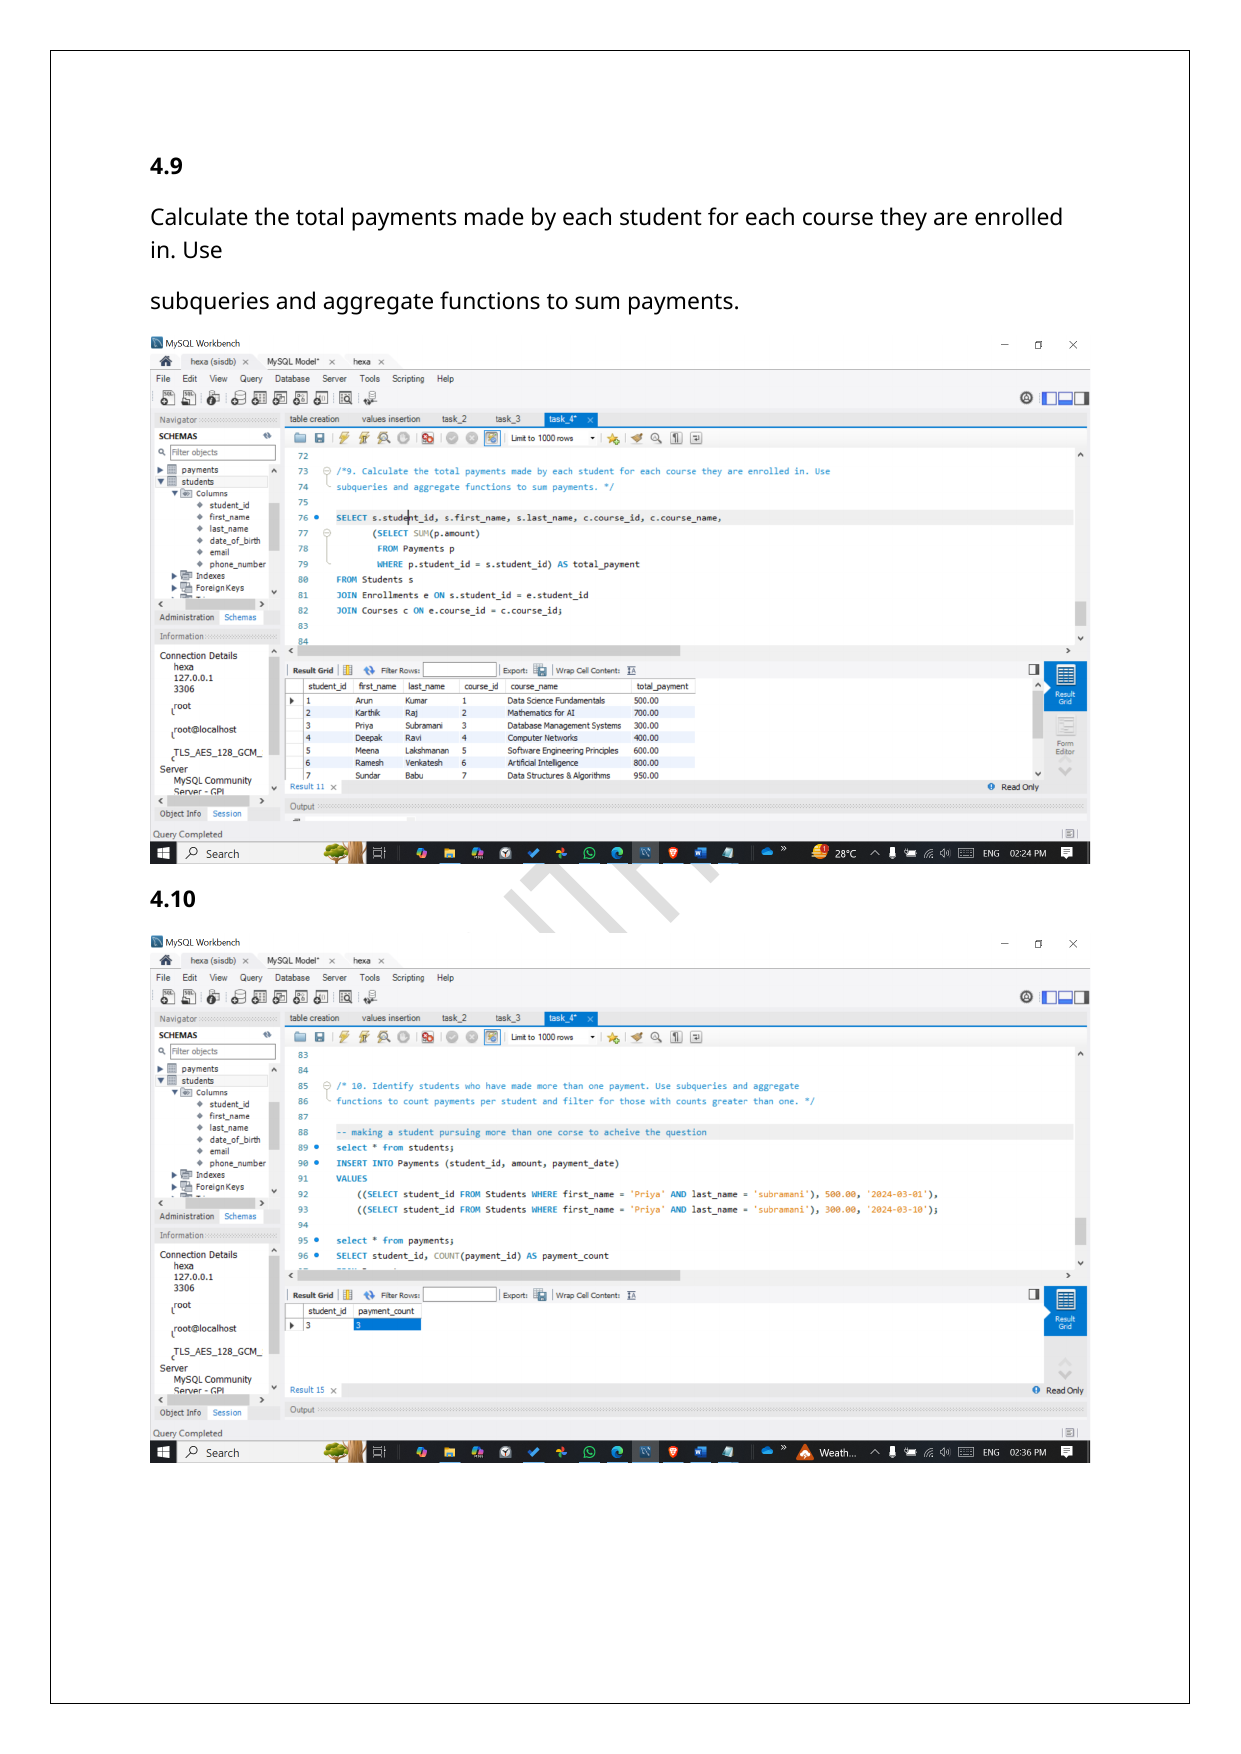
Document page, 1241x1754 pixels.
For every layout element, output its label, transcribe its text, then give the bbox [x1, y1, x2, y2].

text 4.9 [150, 150, 1090, 181]
text subqueries and aggregate functions to sum payments. [150, 284, 1090, 316]
picture [150, 335, 1091, 864]
text Calculate the total payments made by each student for each course they are enrolled in. Use [150, 200, 1090, 265]
text 4.10 [150, 883, 1090, 914]
picture [150, 933, 1091, 1463]
